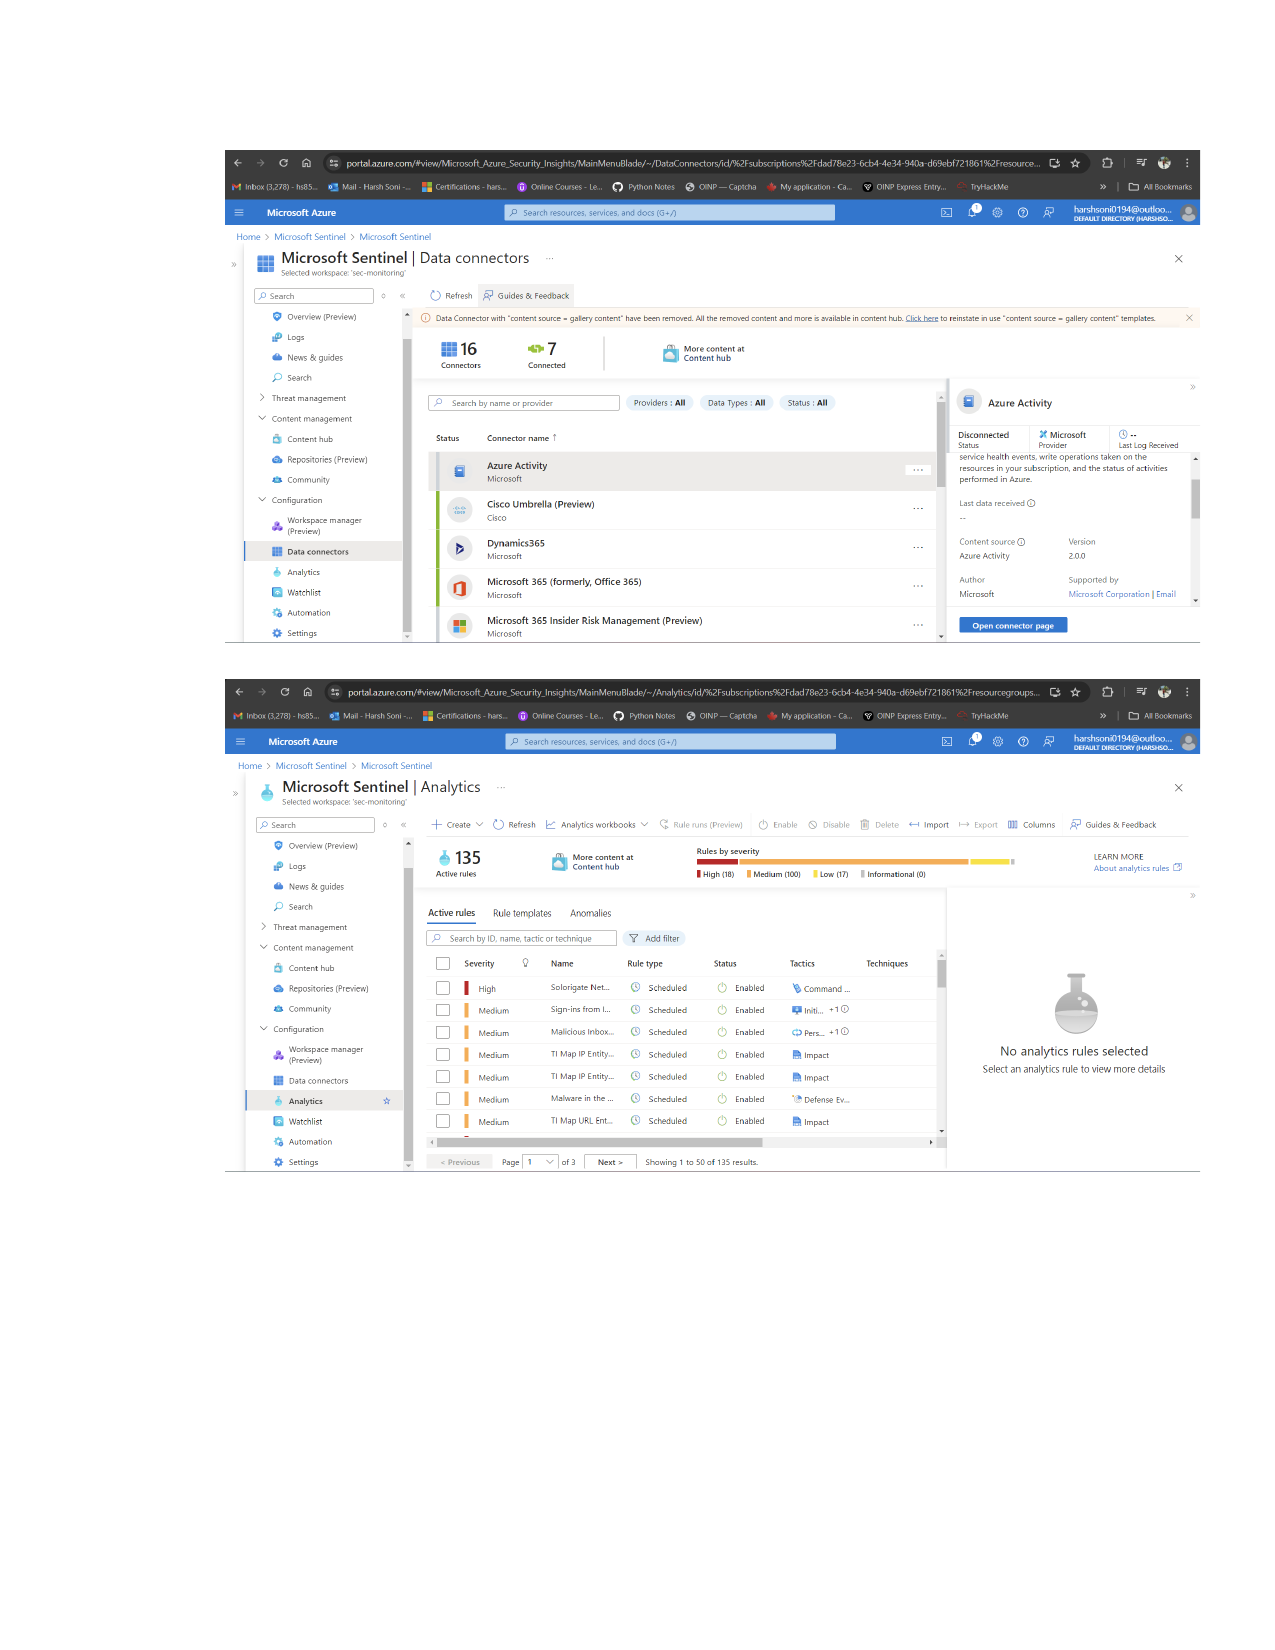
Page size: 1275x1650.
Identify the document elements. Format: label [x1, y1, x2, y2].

picture [225, 679, 1200, 1172]
picture [225, 150, 1200, 643]
